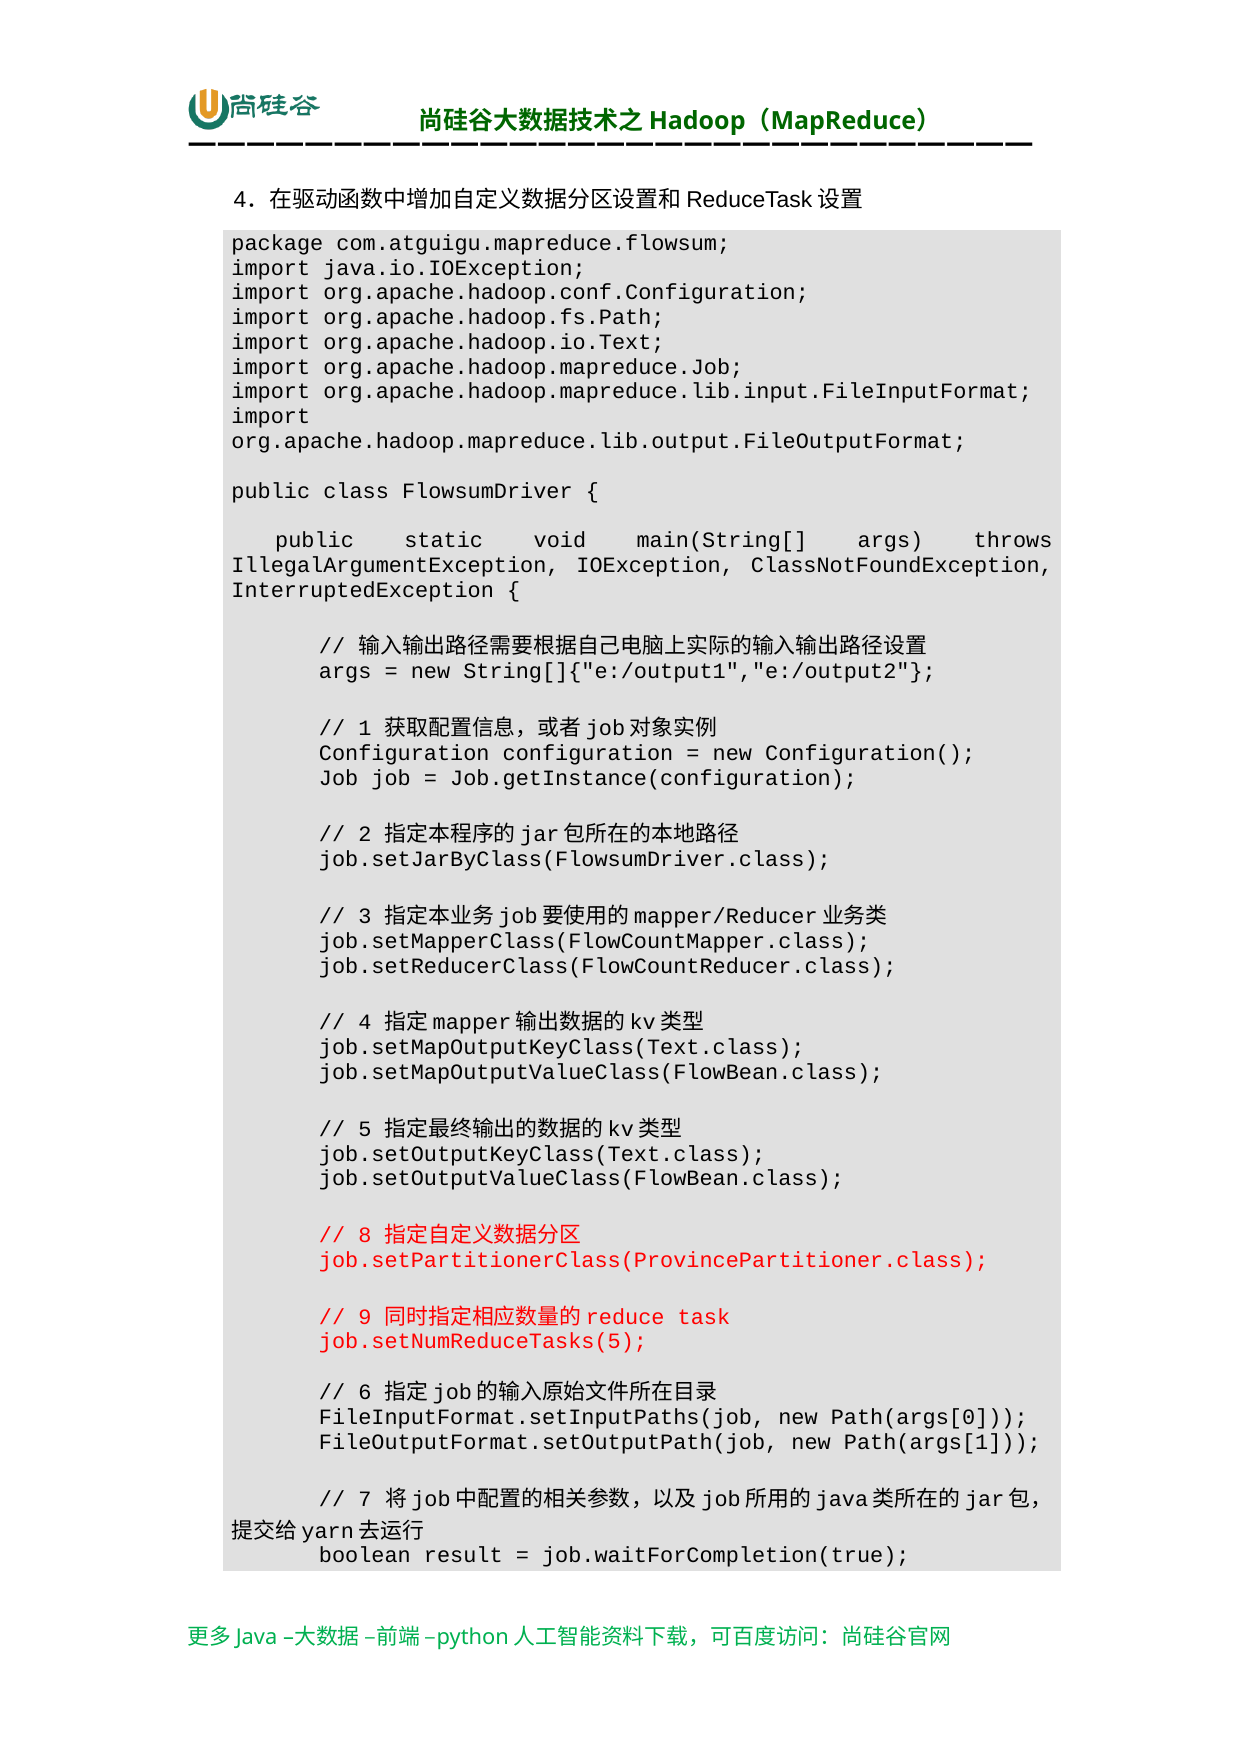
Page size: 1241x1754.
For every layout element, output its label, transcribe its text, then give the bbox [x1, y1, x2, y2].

text boolean result = job.waitForCompletion(true); [223, 1544, 1061, 1571]
text import org.apache.hadoop.mapreduce.Job; [223, 356, 1061, 381]
text import java.io.IOException; [223, 257, 1061, 281]
text // 4 指定mapper输出数据的kv类型 [223, 1004, 1061, 1036]
picture [187, 88, 320, 130]
text job.setMapperClass(FlowCountMapper.class); [223, 930, 1061, 955]
text FileInputFormat.setInputPaths(job, new Path(args[0])); [223, 1406, 1061, 1431]
text job.setMapOutputKeyClass(Text.class); [223, 1036, 1061, 1061]
text job.setOutputValueClass(FlowBean.class); [223, 1167, 1061, 1192]
text // 5 指定最终输出的数据的kv类型 [223, 1111, 1061, 1143]
text package com.atguigu.mapreduce.flowsum; [223, 230, 1061, 257]
text job.setJarByClass(FlowsumDriver.class); [223, 848, 1061, 873]
text public class FlowsumDriver { [223, 480, 1061, 504]
text FileOutputFormat.setOutputPath(job, new Path(args[1])); [223, 1431, 1061, 1456]
text // 1 获取配置信息，或者job对象实例 [223, 710, 1061, 742]
text job.setNumReduceTasks(5); [223, 1331, 1061, 1355]
text // 2 指定本程序的jar包所在的本地路径 [223, 816, 1061, 848]
text import org.apache.hadoop.fs.Path; [223, 306, 1061, 331]
text // 8 指定自定义数据分区 [223, 1217, 1061, 1249]
text // 输入输出路径需要根据自己电脑上实际的输入输出路径设置 [223, 628, 1061, 661]
text job.setOutputKeyClass(Text.class); [223, 1143, 1061, 1167]
text job.setReducerClass(FlowCountReducer.class); [223, 955, 1061, 979]
text job.setPartitionerClass(ProvincePartitioner.class); [223, 1249, 1061, 1274]
text 4．在驱动函数中增加自定义数据分区设置和ReduceTask设置 [187, 165, 1053, 230]
text Configuration configuration = new Configuration(); [223, 742, 1061, 767]
text // 3 指定本业务job要使用的mapper/Reducer业务类 [223, 898, 1061, 930]
text import org.apache.hadoop.mapreduce.lib.output.FileOutputFormat; [223, 405, 1061, 455]
text public static void main(String[] args) throws IllegalArgumentException, IOException, ClassNotFoundException, InterruptedException { [223, 529, 1061, 604]
text // 7 将job中配置的相关参数，以及job所用的java类所在的jar包， 提交给yarn去运行 [223, 1481, 1061, 1544]
text // 9 同时指定相应数量的reduce task [223, 1299, 1061, 1331]
text import org.apache.hadoop.io.Text; [223, 331, 1061, 356]
text import org.apache.hadoop.mapreduce.lib.input.FileInputFormat; [223, 381, 1061, 405]
text args = new String[]{"e:/output1","e:/output2"}; [223, 661, 1061, 685]
text job.setMapOutputValueClass(FlowBean.class); [223, 1061, 1061, 1086]
text Job job = Job.getInstance(configuration); [223, 767, 1061, 792]
text import org.apache.hadoop.conf.Configuration; [223, 281, 1061, 306]
text // 6 指定job的输入原始文件所在目录 [223, 1374, 1061, 1406]
